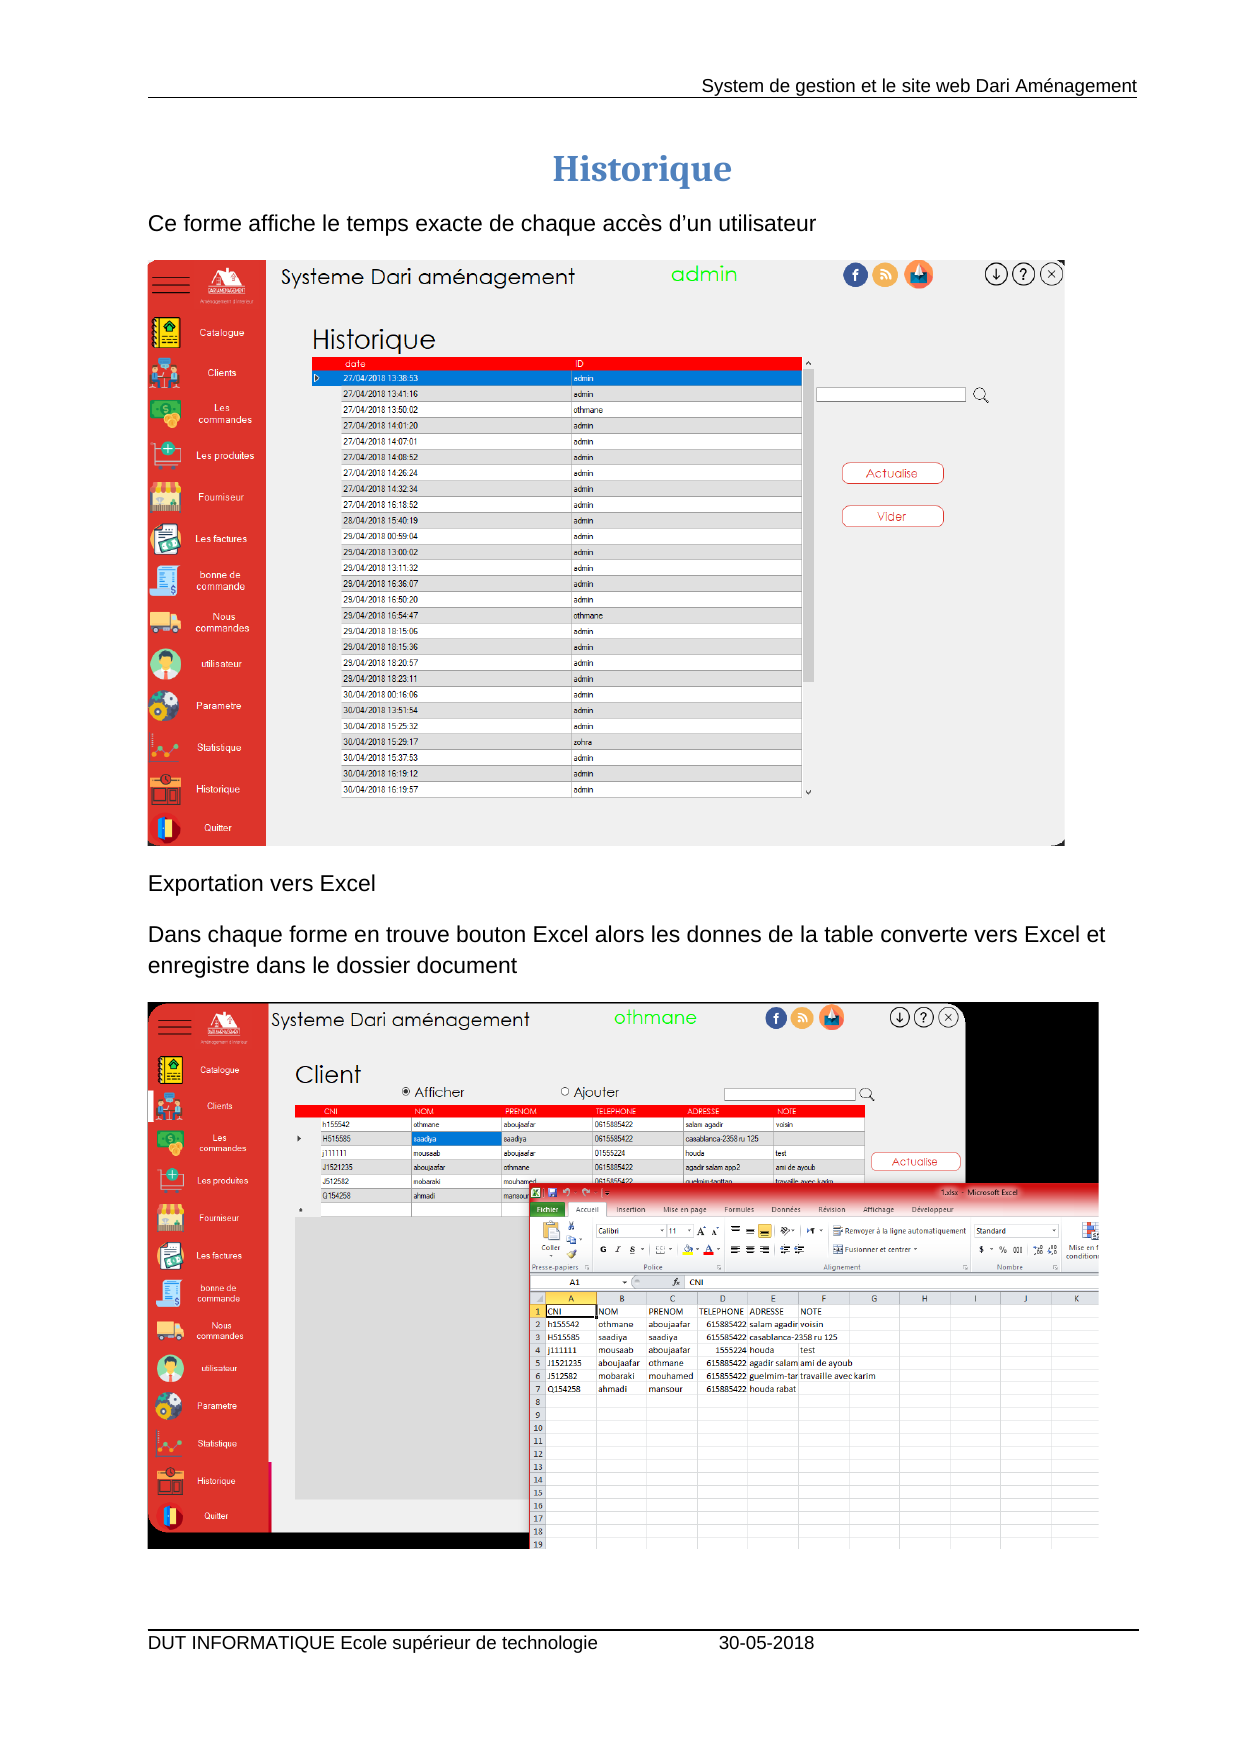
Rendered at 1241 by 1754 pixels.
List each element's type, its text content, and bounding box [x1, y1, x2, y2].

text Exportation vers Excel [148, 870, 1137, 897]
text Dans chaque forme en trouve bouton Excel alors les donnes de la table converte vers Excel et enregistre dans le dossier document [148, 921, 1137, 978]
picture [147, 1002, 1099, 1549]
picture [147, 260, 1065, 846]
text Ce forme affiche le temps exacte de chaque accès d’un utilisateur [148, 210, 1137, 236]
subtitle Historique [148, 148, 1137, 191]
